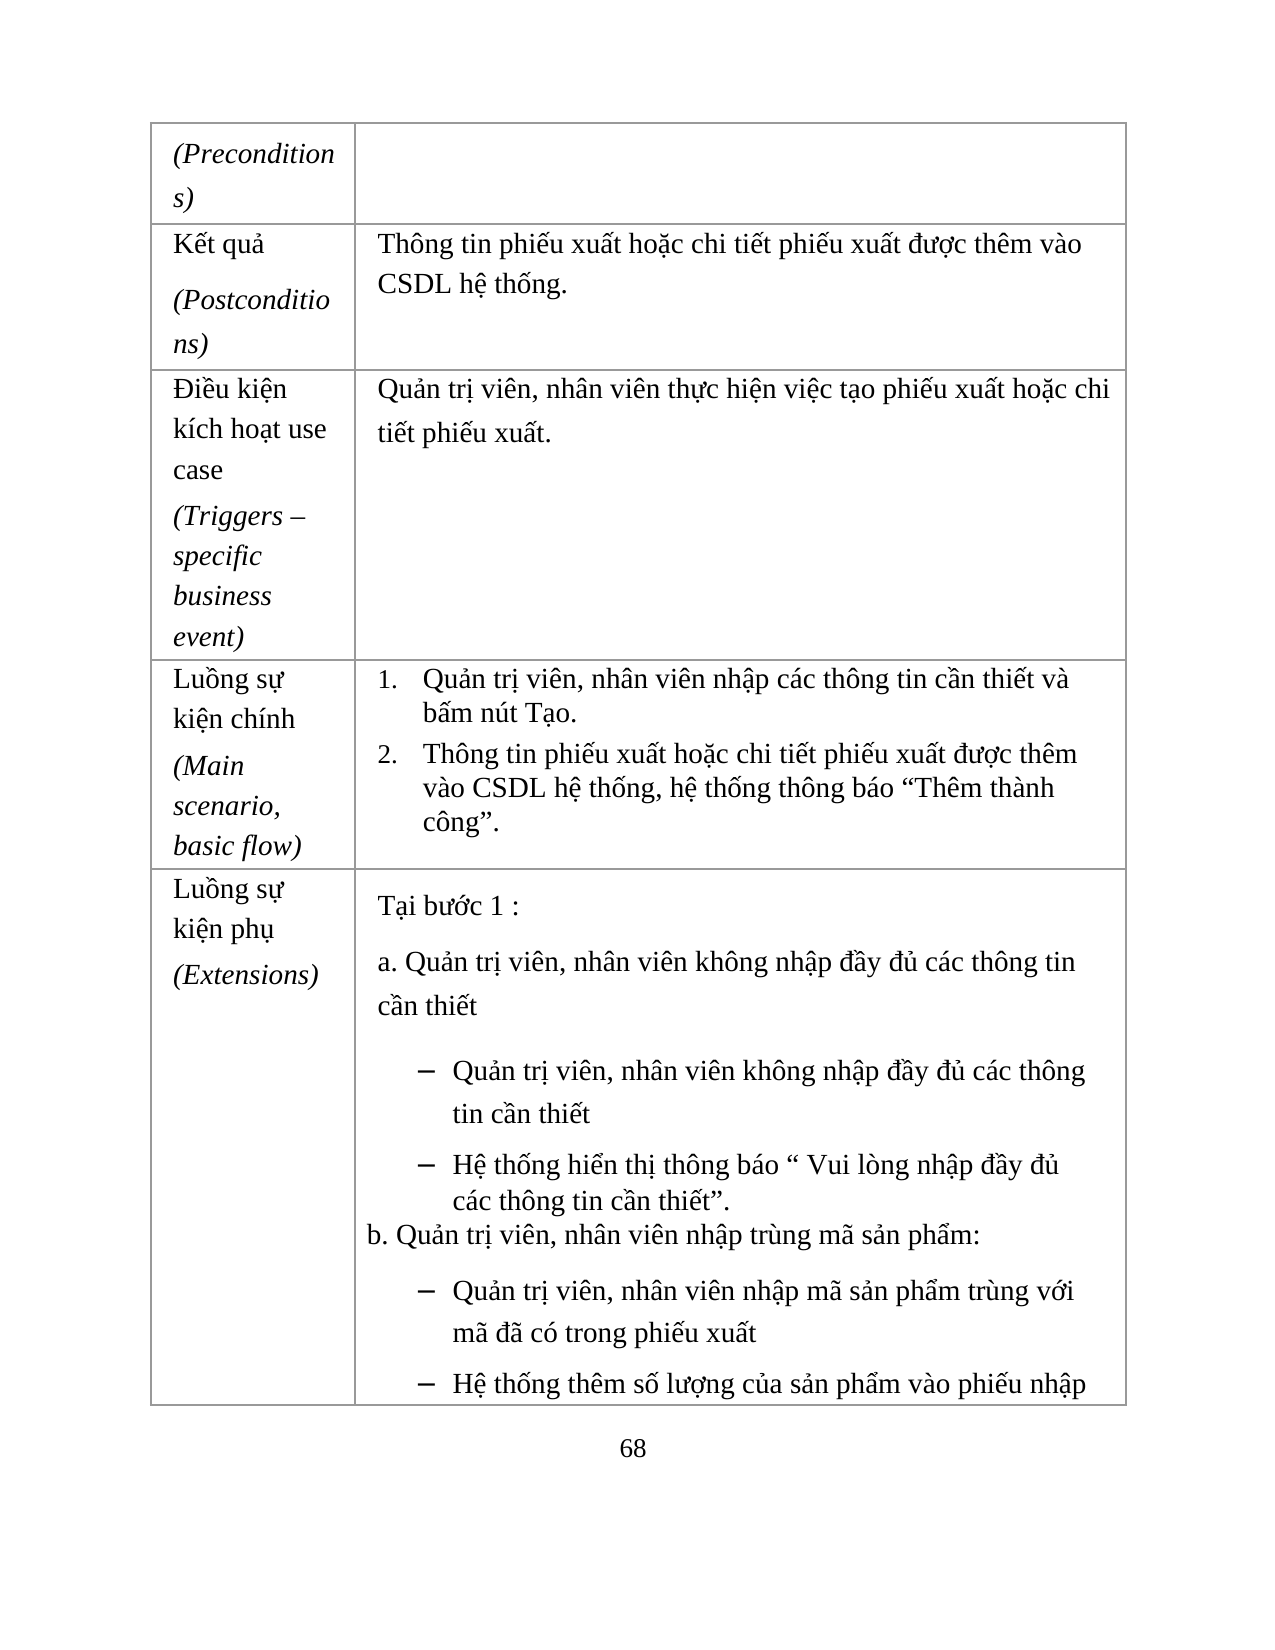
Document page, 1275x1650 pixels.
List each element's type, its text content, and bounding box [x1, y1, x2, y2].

table_cell Kết quả (Postconditions) [152, 225, 354, 368]
table_cell Quản trị viên, nhân viên nhập các thông tin cần thiết và bấm nút Tạo. Thông tin phiếu xuất hoặc chi tiết phiếu xuất được thêm vào CSDL hệ thống, hệ thống thông báo “Thêm thành công”. [356, 661, 1125, 868]
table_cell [152, 124, 354, 223]
table_cell Luồng sự kiện chính (Main scenario, basic flow) [152, 661, 354, 868]
table_cell Thông tin phiếu xuất hoặc chi tiết phiếu xuất được thêm vào CSDL hệ thống. [356, 225, 1125, 368]
table_cell Quản trị viên, nhân viên thực hiện việc tạo phiếu xuất hoặc chi tiết phiếu xuất. [356, 371, 1125, 658]
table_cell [356, 124, 1125, 223]
table_cell Điều kiện kích hoạt use case (Triggers – specific business event) [152, 371, 354, 658]
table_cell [356, 870, 1125, 1404]
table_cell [152, 870, 354, 1404]
